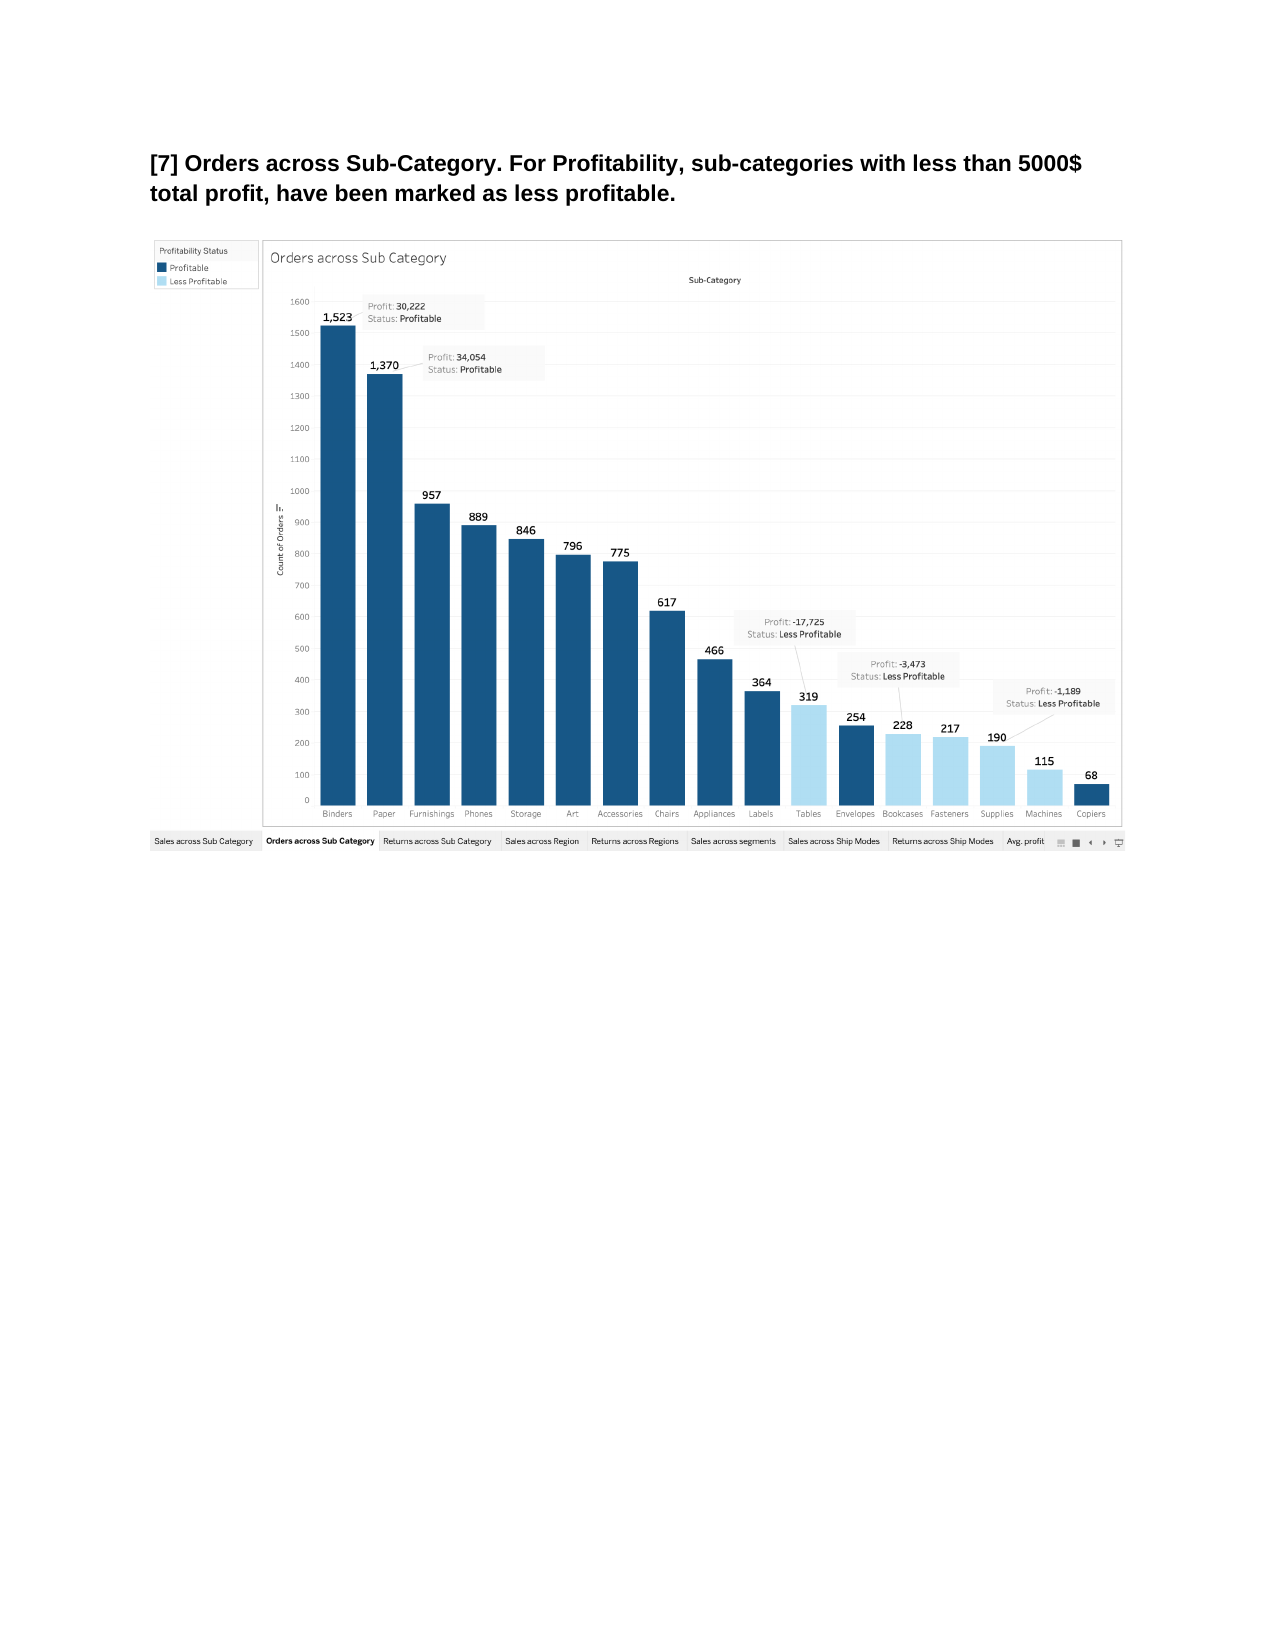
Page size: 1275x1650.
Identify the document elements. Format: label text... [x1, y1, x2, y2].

text [7] Orders across Sub-Category. For Profitability, sub-categories with less than 5000$ total profit, have been marked as less profitable. [150, 150, 1125, 207]
picture [150, 240, 1125, 851]
